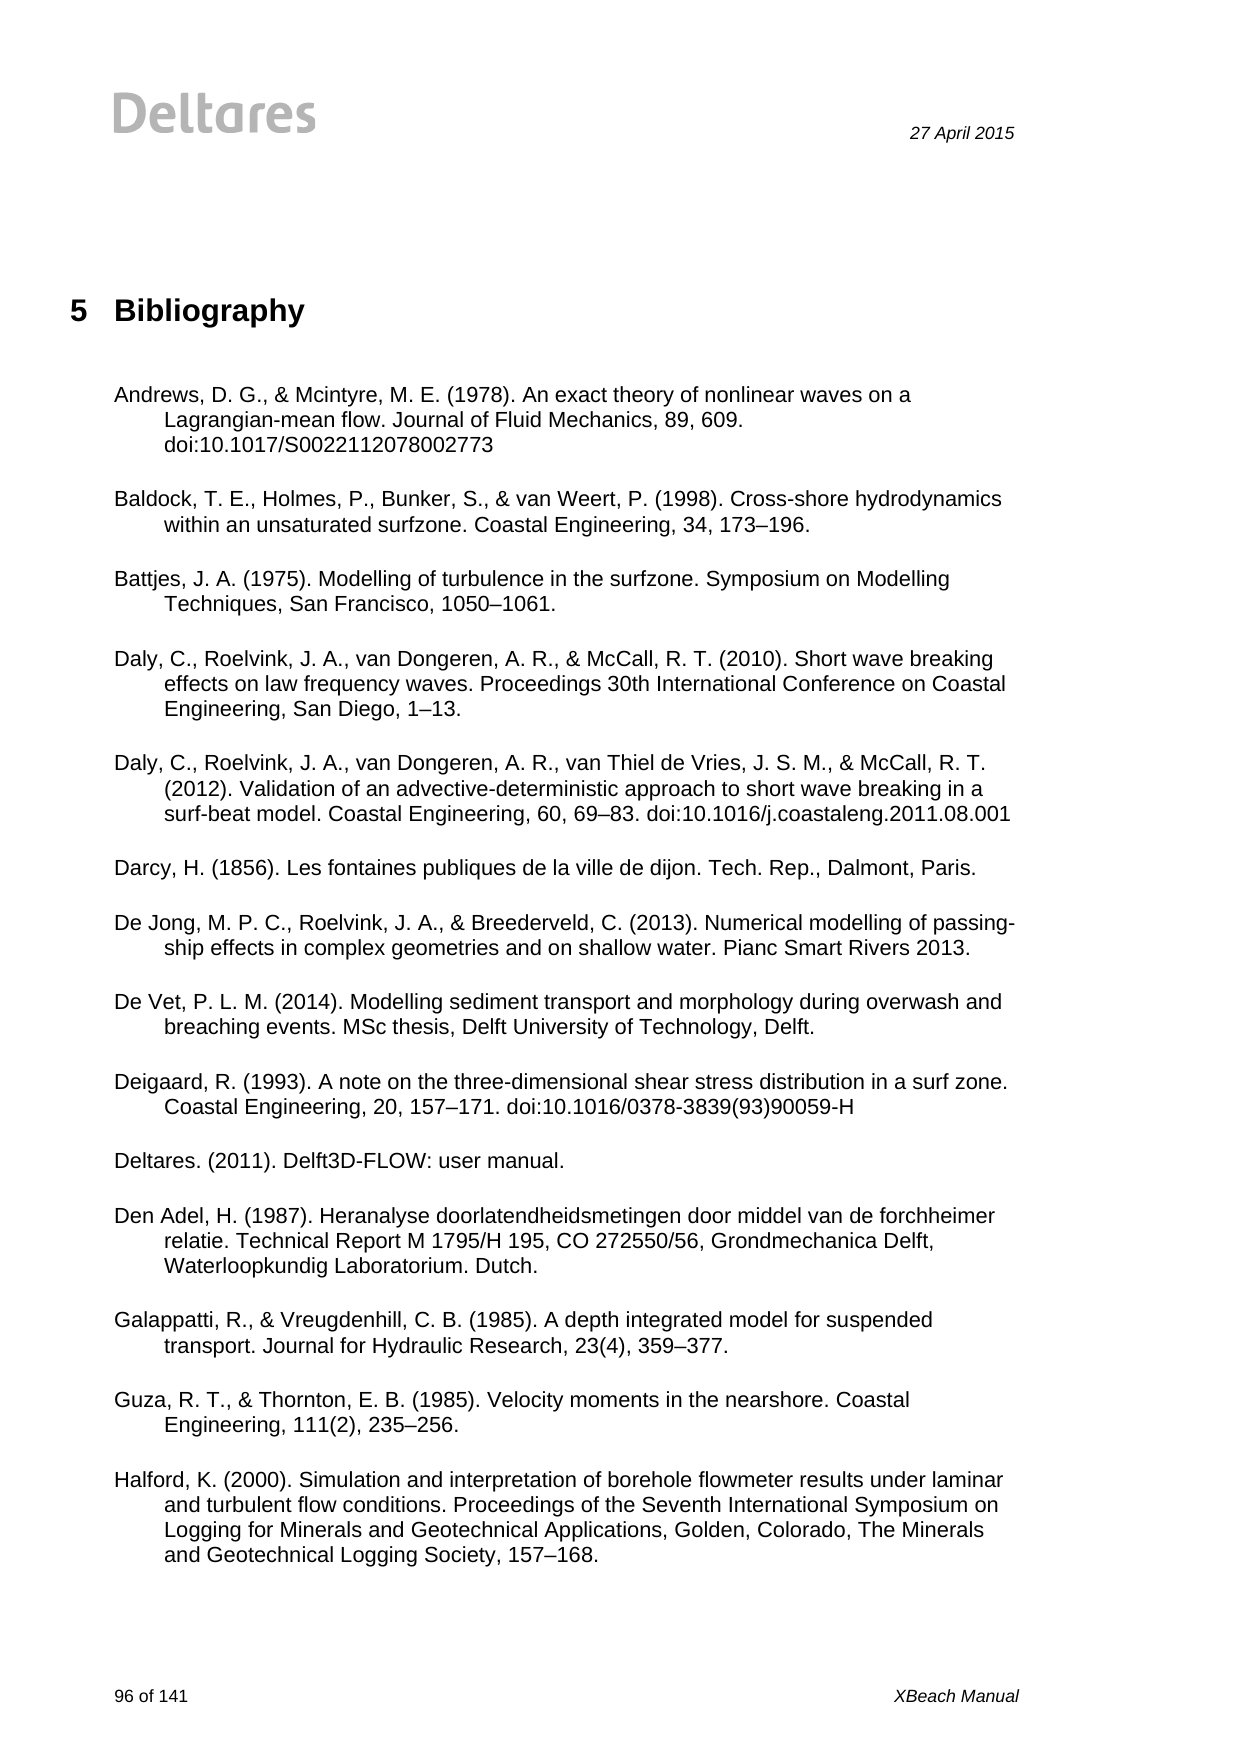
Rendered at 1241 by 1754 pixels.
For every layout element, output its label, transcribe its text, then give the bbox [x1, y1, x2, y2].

picture [113, 75, 315, 133]
text Den Adel, H. (1987). Heranalyse doorlatendheidsmetingen door middel van de forchheimer relatie. Technical Report M 1795/H 195, CO 272550/56, Grondmechanica Delft, Waterloopkundig Laboratorium. Dutch. [114, 1202, 1022, 1278]
text Deigaard, R. (1993). A note on the three-dimensional shear stress distribution in a surf zone. Coastal Engineering, 20, 157–171. doi:10.1016/0378-3839(93)90059-H [114, 1068, 1022, 1119]
text Deltares. (2011). Delft3D-FLOW: user manual. [114, 1148, 1022, 1173]
subtitle Bibliography [87, 292, 1022, 328]
text Galappatti, R., & Vreugdenhill, C. B. (1985). A depth integrated model for suspended transport. Journal for Hydraulic Research, 23(4), 359–377. [114, 1307, 1022, 1358]
text De Vet, P. L. M. (2014). Modelling sediment transport and morphology during overwash and breaching events. MSc thesis, Delft University of Technology, Delft. [114, 989, 1022, 1039]
text Daly, C., Roelvink, J. A., van Dongeren, A. R., & McCall, R. T. (2010). Short wave breaking effects on law frequency waves. Proceedings 30th International Conference on Coastal Engineering, San Diego, 1–13. [114, 645, 1022, 721]
text Guza, R. T., & Thornton, E. B. (1985). Velocity moments in the nearshore. Coastal Engineering, 111(2), 235–256. [114, 1387, 1022, 1437]
text Darcy, H. (1856). Les fontaines publiques de la ville de dijon. Tech. Rep., Dalmont, Paris. [114, 855, 1022, 880]
text Halford, K. (2000). Simulation and interpretation of borehole flowmeter results under laminar and turbulent flow conditions. Proceedings of the Seventh International Symposium on Logging for Minerals and Geotechnical Applications, Golden, Colorado, The Minerals and Geotechnical Logging Society, 157–168. [114, 1466, 1022, 1567]
text Daly, C., Roelvink, J. A., van Dongeren, A. R., van Thiel de Vries, J. S. M., & McCall, R. T. (2012). Validation of an advective-deterministic approach to short wave breaking in a surf-beat model. Coastal Engineering, 60, 69–83. doi:10.1016/j.coastaleng.2011.08.001 [114, 750, 1022, 826]
text De Jong, M. P. C., Roelvink, J. A., & Breederveld, C. (2013). Numerical modelling of passing-ship effects in complex geometries and on shallow water. Pianc Smart Rivers 2013. [114, 909, 1022, 960]
text Battjes, J. A. (1975). Modelling of turbulence in the surfzone. Symposium on Modelling Techniques, San Francisco, 1050–1061. [114, 566, 1022, 616]
text Andrews, D. G., & Mcintyre, M. E. (1978). An exact theory of nonlinear waves on a Lagrangian-mean flow. Journal of Fluid Mechanics, 89, 609. doi:10.1017/S0022112078002773 [114, 381, 1022, 457]
text Baldock, T. E., Holmes, P., Bunker, S., & van Weert, P. (1998). Cross-shore hydrodynamics within an unsaturated surfzone. Coastal Engineering, 34, 173–196. [114, 486, 1022, 537]
